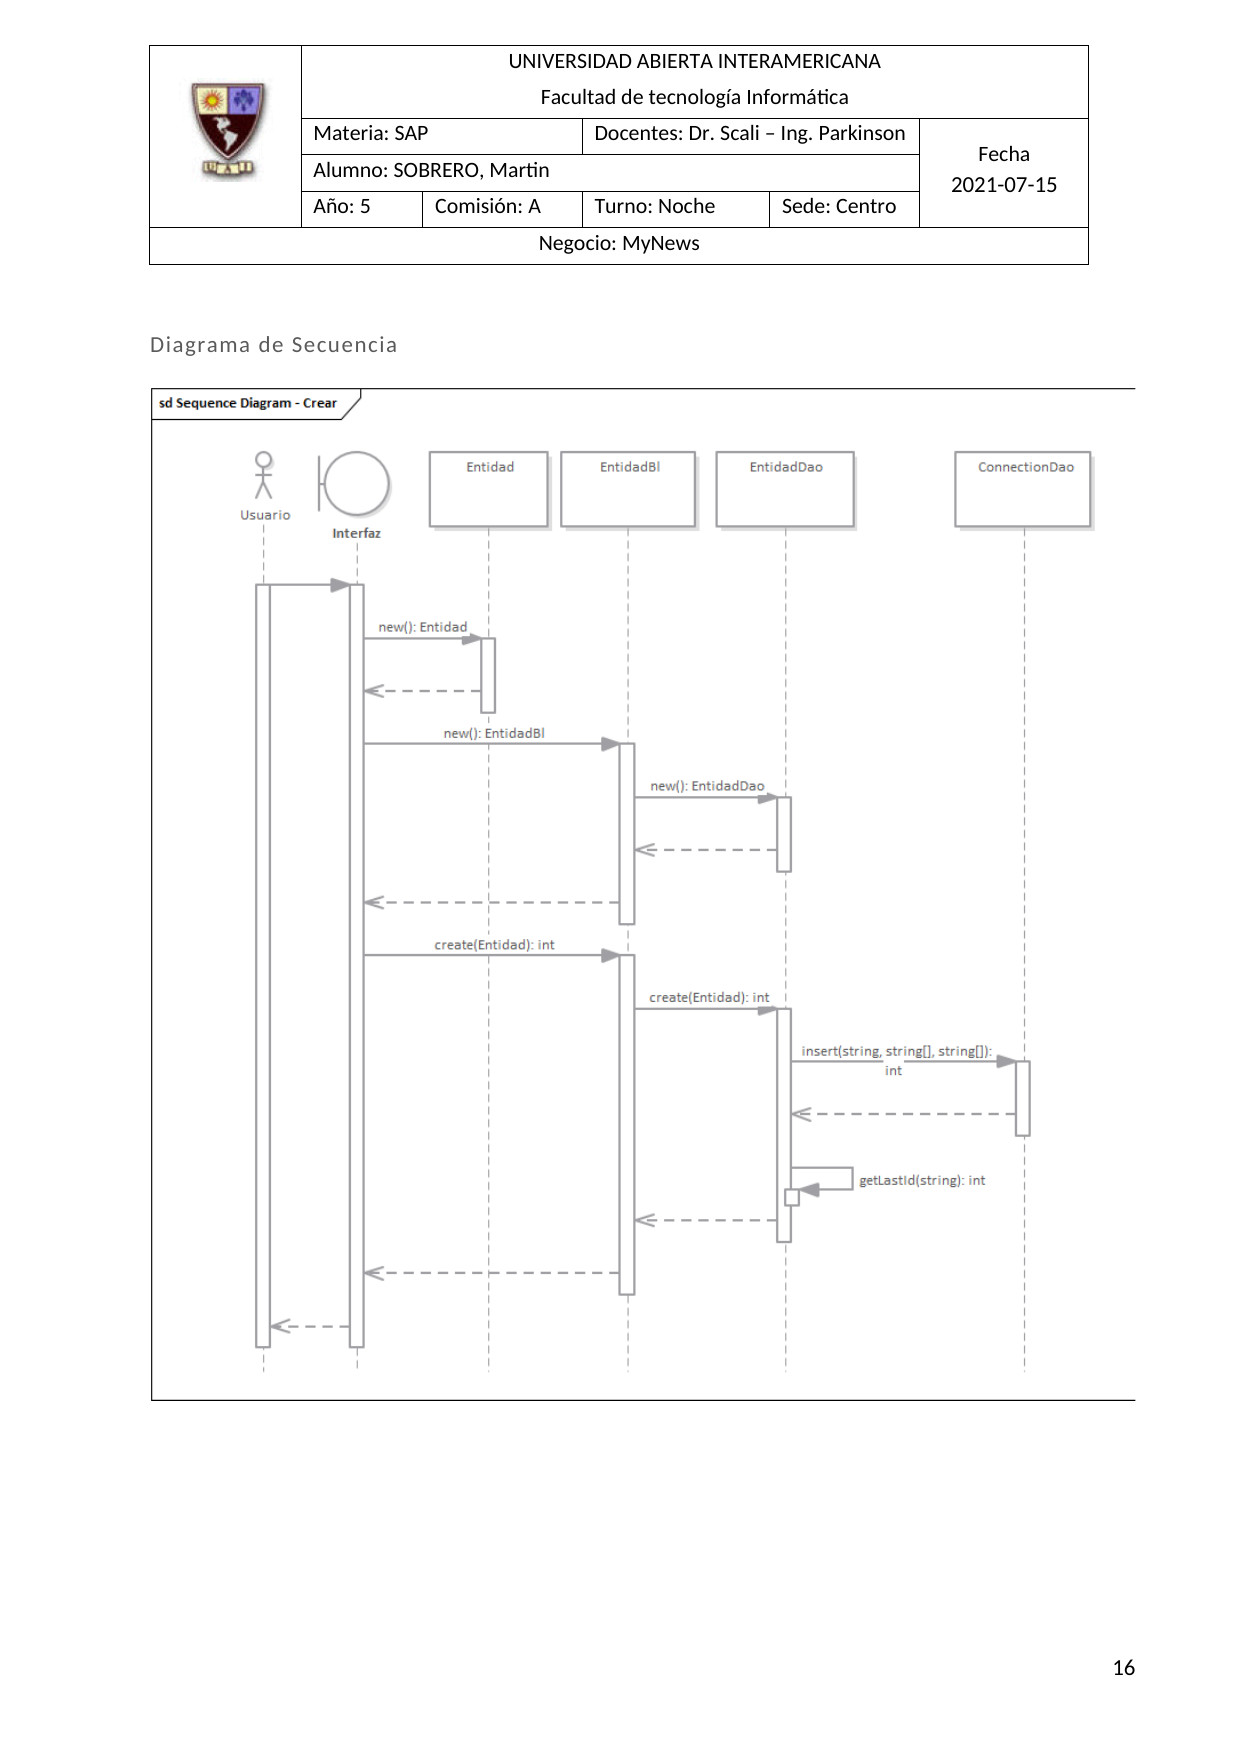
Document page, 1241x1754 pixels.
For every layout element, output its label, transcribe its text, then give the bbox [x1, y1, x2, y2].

picture [150, 387, 1136, 1401]
picture [177, 74, 278, 187]
subtitle Diagrama de Secuencia [150, 330, 1135, 358]
